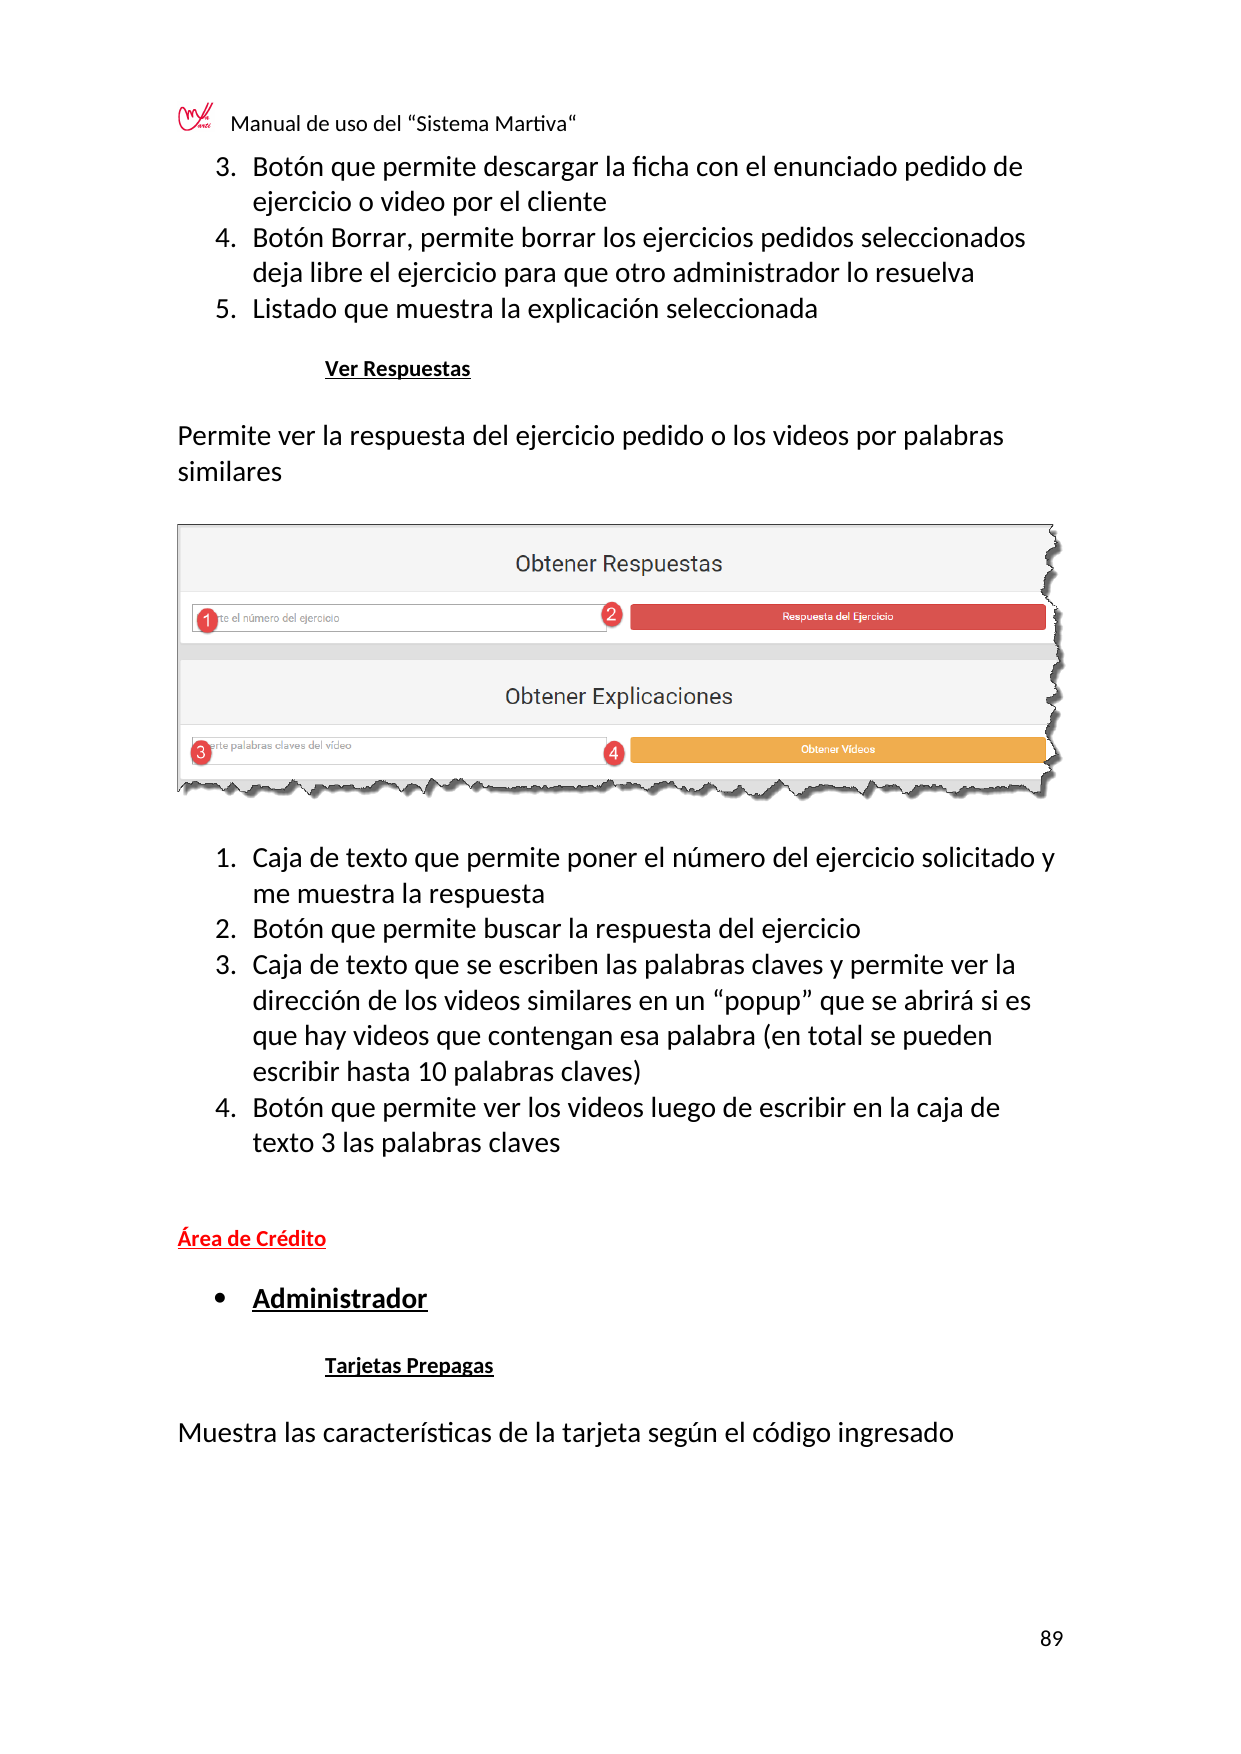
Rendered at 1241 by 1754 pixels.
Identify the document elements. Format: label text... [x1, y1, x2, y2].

text Permite ver la respuesta del ejercicio pedido o los videos por palabras similares [177, 417, 1063, 489]
picture [177, 524, 1077, 812]
list Botón que permite buscar la respuesta del ejercicio [215, 911, 1063, 946]
list Caja de texto que se escriben las palabras claves y permite ver la dirección de los videos similares en un “popup” que se abrirá si es que hay videos que contengan esa palabra (en total se pueden escribir hasta 10 palabras claves) [215, 946, 1063, 1089]
list Listado que muestra la explicación seleccionada [215, 290, 1063, 326]
list Administrador [215, 1280, 1063, 1315]
text Muestra las características de la tarjeta según el código ingresado [177, 1414, 1063, 1450]
list Botón que permite descargar la ficha con el enunciado pedido de ejercicio o video por el cliente [215, 148, 1063, 219]
text Tarjetas Prepagas [177, 1351, 1063, 1379]
picture [177, 101, 215, 132]
text Ver Respuestas [177, 354, 1063, 382]
list Botón que permite ver los videos luego de escribir en la caja de texto 3 las palabras claves [215, 1089, 1063, 1160]
text Área de Crédito [177, 1224, 1063, 1252]
list Botón Borrar, permite borrar los ejercicios pedidos seleccionados deja libre el ejercicio para que otro administrador lo resuelva [215, 219, 1063, 290]
list Caja de texto que permite poner el número del ejercicio solicitado y me muestra la respuesta [215, 839, 1063, 911]
